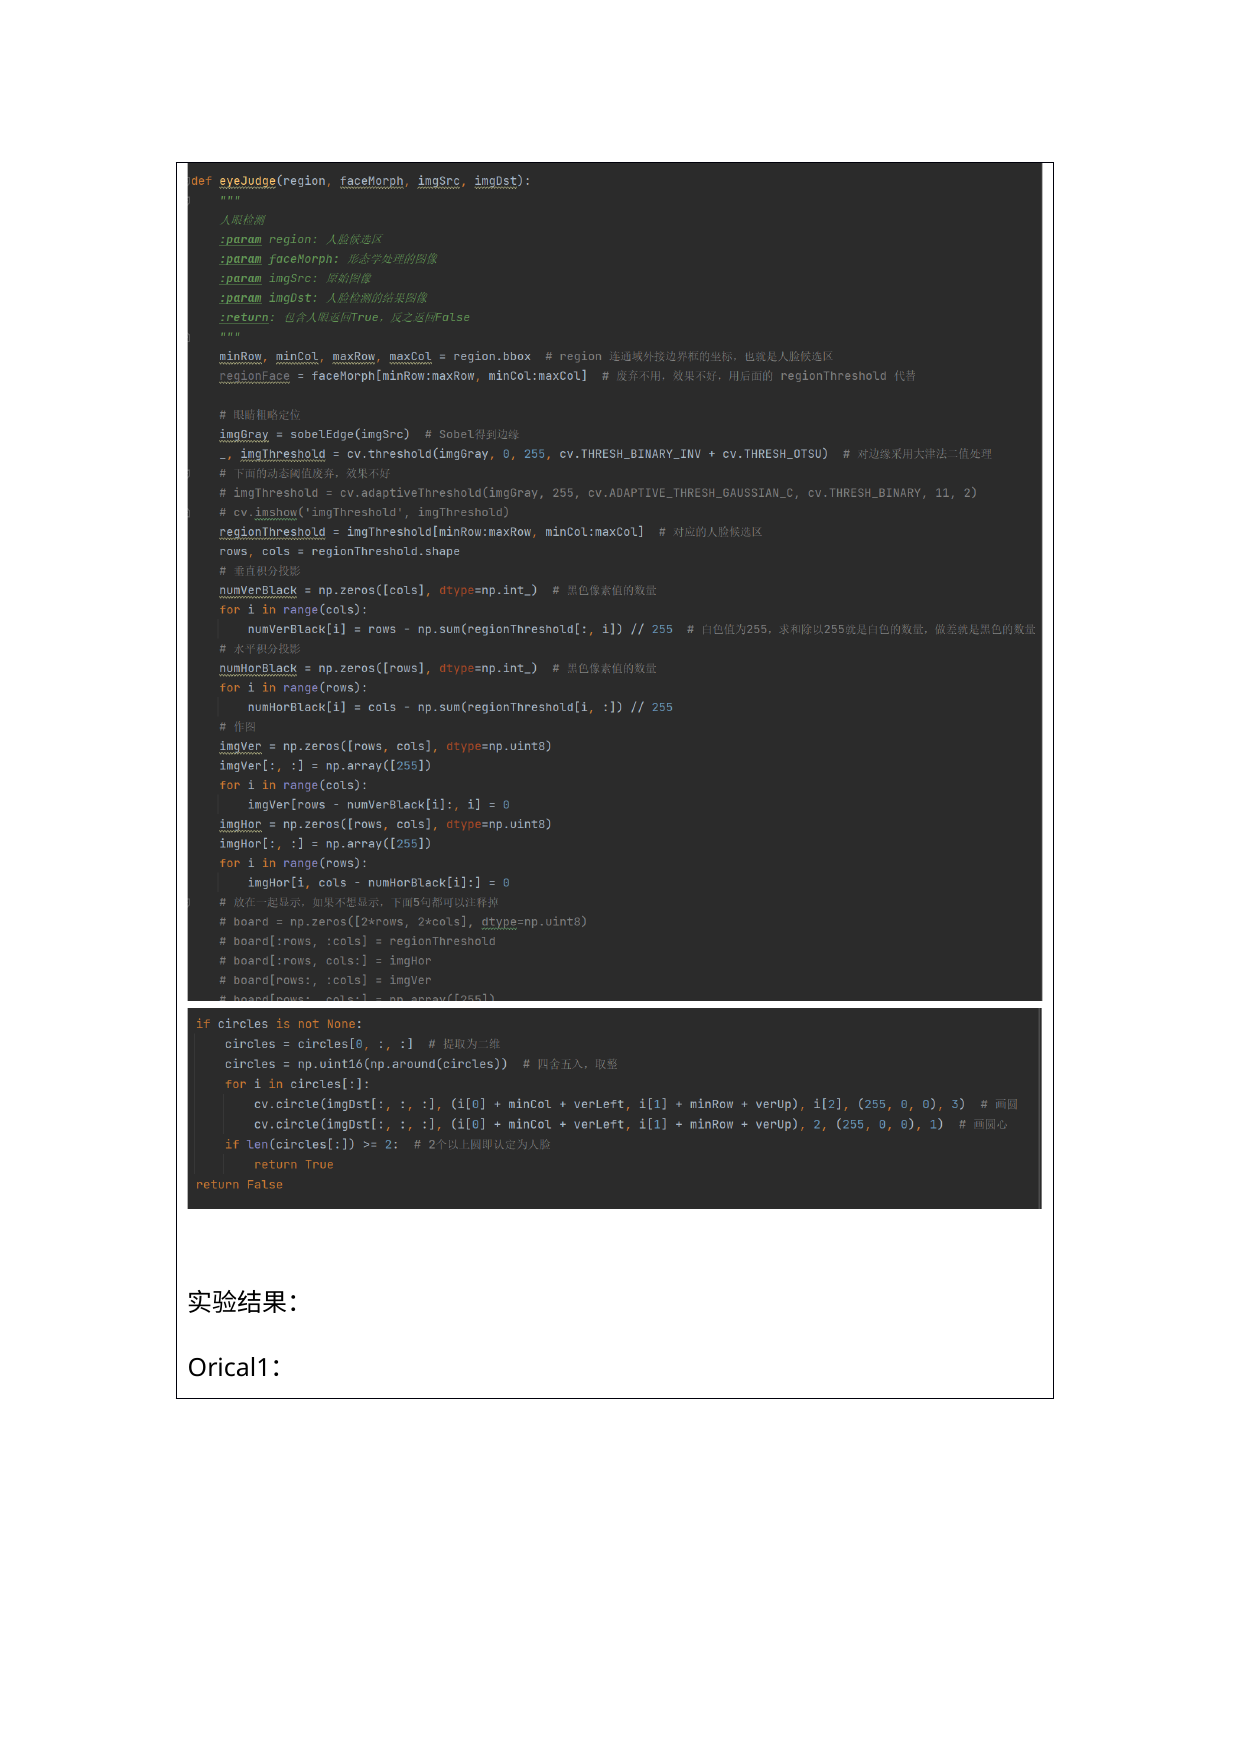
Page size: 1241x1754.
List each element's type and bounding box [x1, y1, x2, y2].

picture [187, 1008, 1042, 1209]
table_cell [177, 163, 1053, 1398]
picture [187, 163, 1043, 1001]
